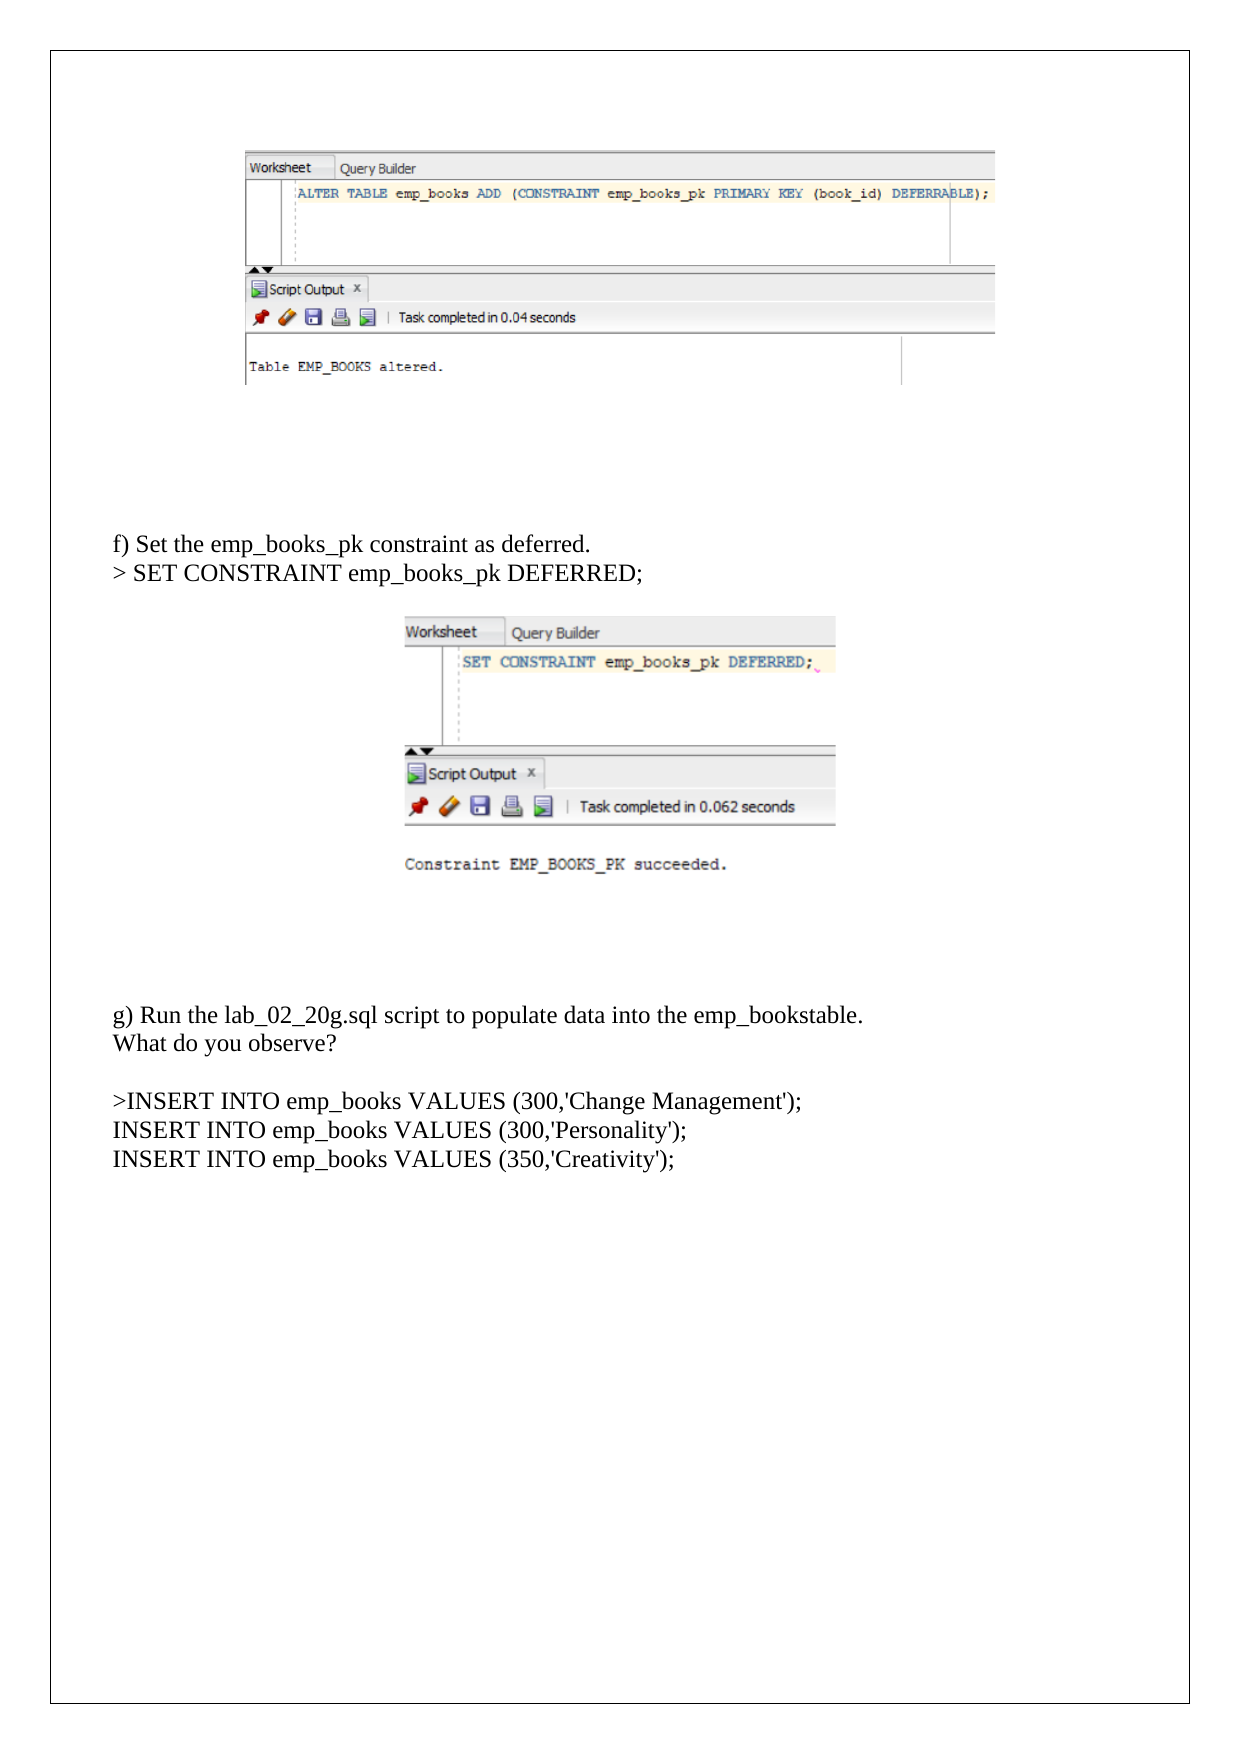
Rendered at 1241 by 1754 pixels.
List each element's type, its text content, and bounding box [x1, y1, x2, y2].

text f) Set the emp_books_pk constraint as deferred. > SET CONSTRAINT emp_books_pk DEFERRED; [112, 529, 1128, 587]
text g) Run the lab_02_20g.sql script to populate data into the emp_bookstable. What do you observe? [112, 942, 1128, 1057]
text >INSERT INTO emp_books VALUES (300,'Change Management'); INSERT INTO emp_books VALUES (300,'Personality'); INSERT INTO emp_books VALUES (350,'Creativity'); [112, 1086, 1128, 1173]
